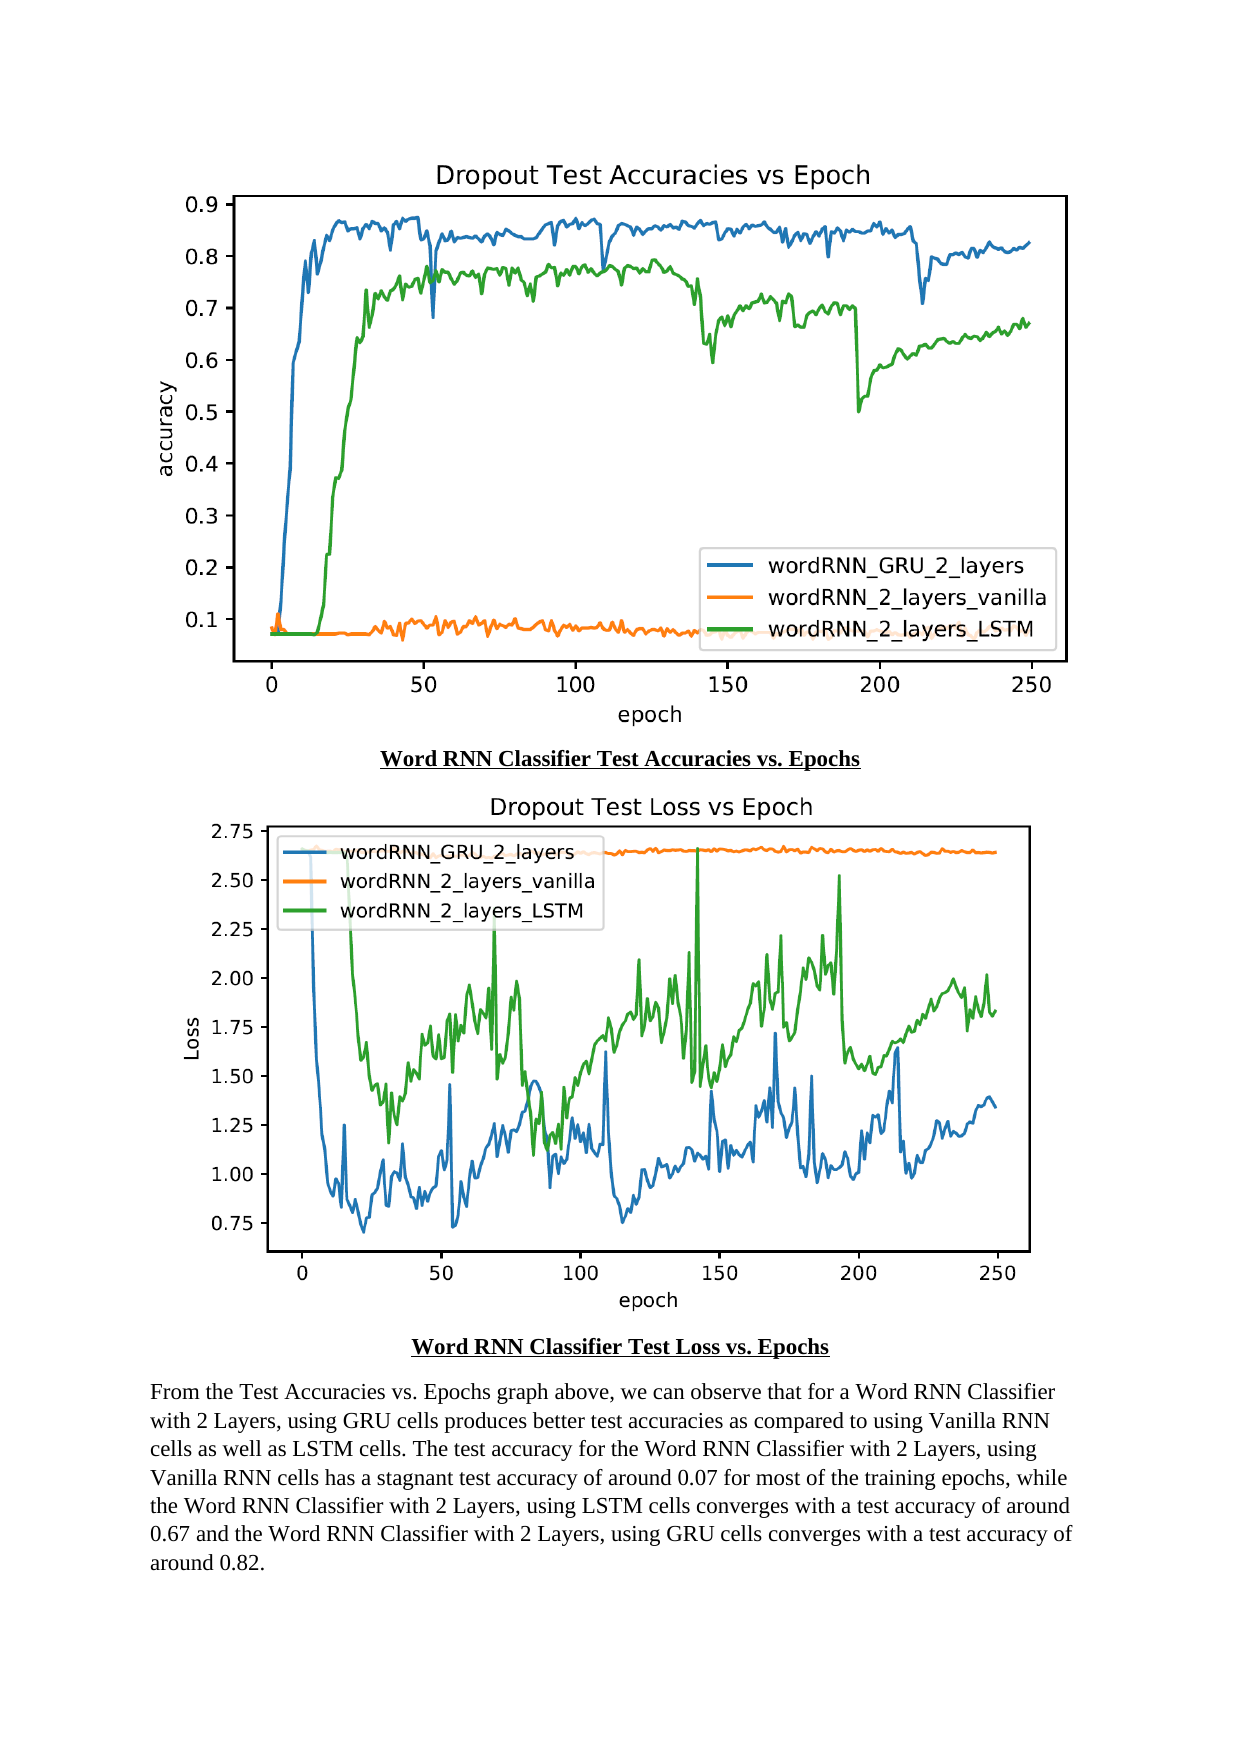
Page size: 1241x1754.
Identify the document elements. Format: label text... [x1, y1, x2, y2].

picture [150, 150, 1091, 727]
text From the Test Accuracies vs. Epochs graph above, we can observe that for a Word RNN Classifier with 2 Layers, using GRU cells produces better test accuracies as compared to using Vanilla RNN cells as well as LSTM cells. The test accuracy for the Word RNN Classifier with 2 Layers, using Vanilla RNN cells has a stagnant test accuracy of around 0.07 for most of the training epochs, while the Word RNN Classifier with 2 Layers, using LSTM cells converges with a test accuracy of around 0.67 and the Word RNN Classifier with 2 Layers, using GRU cells converges with a test accuracy of around 0.82. [150, 1378, 1090, 1575]
text Word RNN Classifier Test Accuracies vs. Epochs [150, 745, 1090, 771]
picture [180, 790, 1060, 1315]
text Word RNN Classifier Test Loss vs. Epochs [150, 1333, 1090, 1359]
